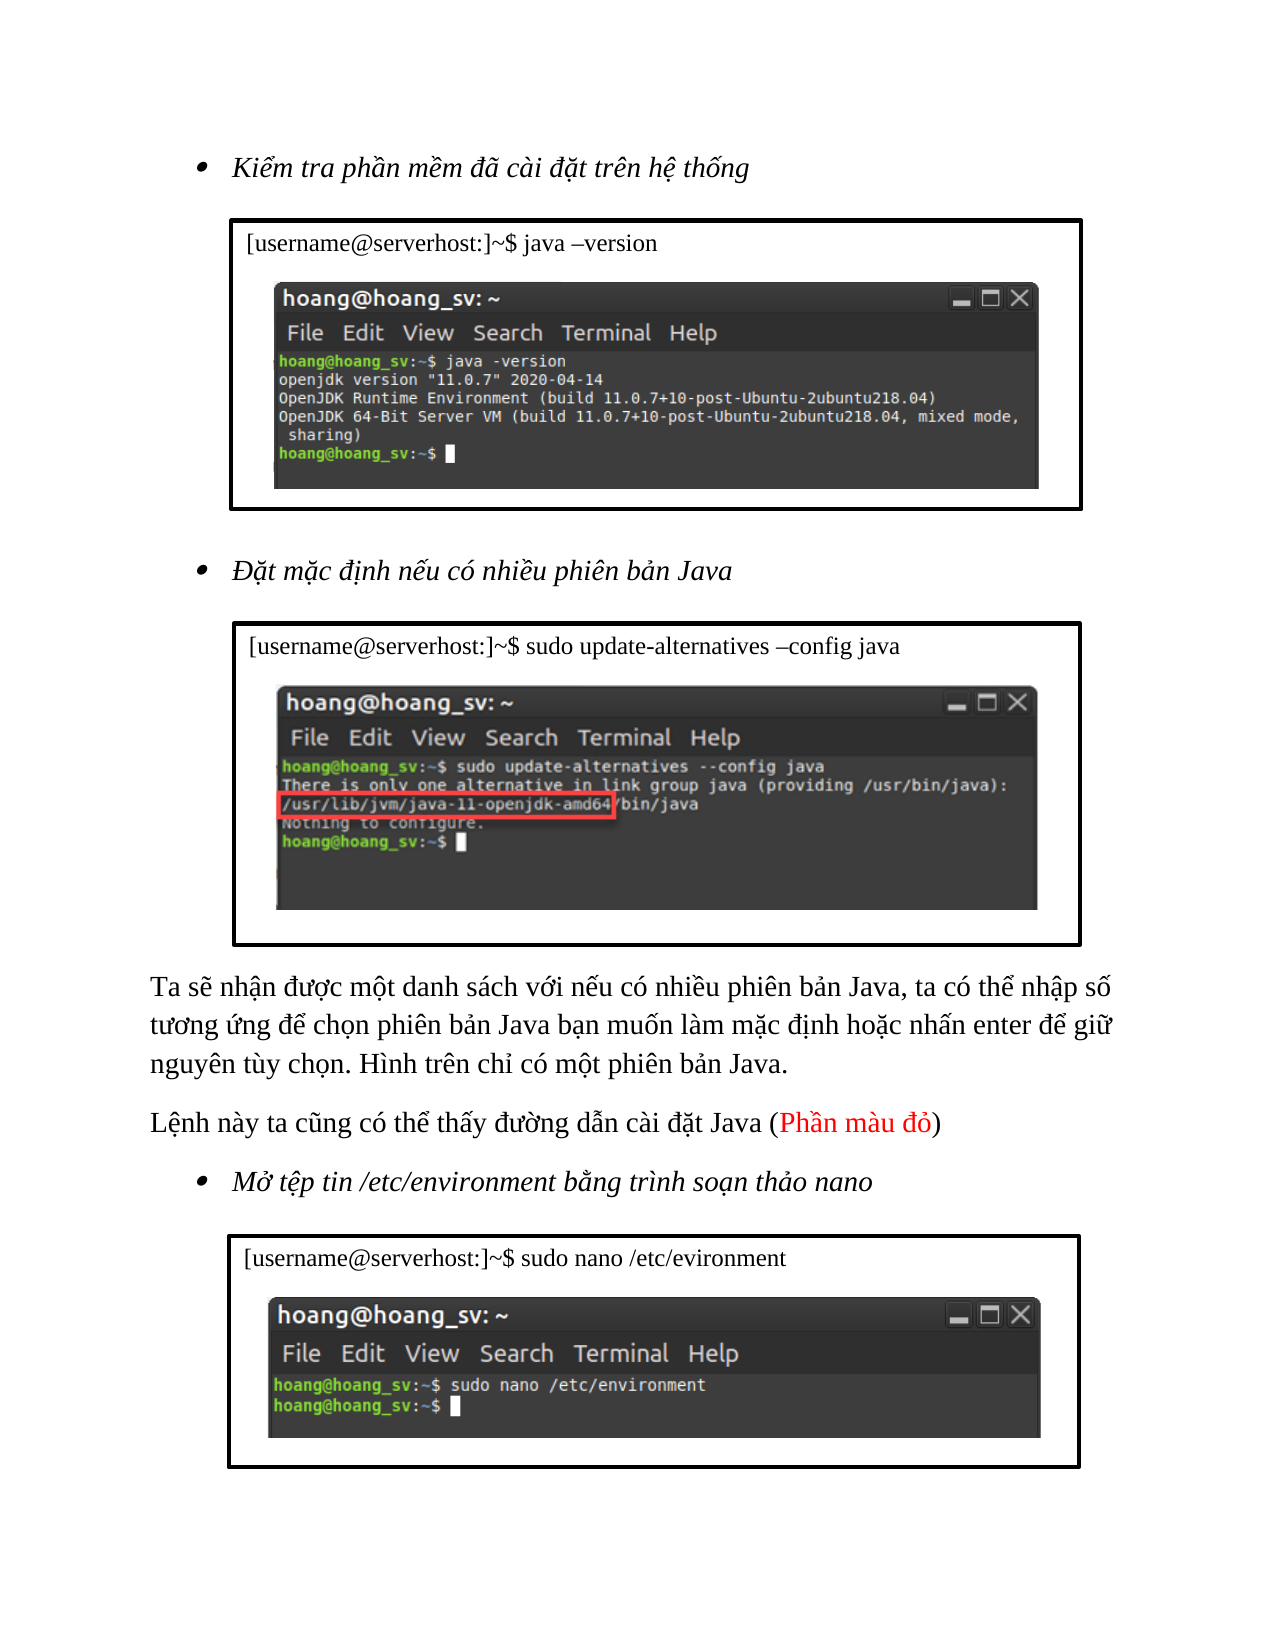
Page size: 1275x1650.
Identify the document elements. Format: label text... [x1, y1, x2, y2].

text Ta sẽ nhận được một danh sách với nếu có nhiều phiên bản Java, ta có thể nhập số tương ứng để chọn phiên bản Java bạn muốn làm mặc định hoặc nhấn enter để giữ nguyên tùy chọn. Hình trên chỉ có một phiên bản Java. [150, 969, 1125, 1079]
picture [267, 1297, 1041, 1438]
list Đặt mặc định nếu có nhiều phiên bản Java [194, 553, 1125, 587]
text Lệnh này ta cũng có thể thấy đường dẫn cài đặt Java (Phần màu đỏ) [150, 1105, 1125, 1139]
list Mở tệp tin /etc/environment bằng trình soạn thảo nano [194, 1164, 1125, 1198]
list Kiểm tra phần mềm đã cài đặt trên hệ thống [194, 150, 1125, 184]
picture [275, 684, 1039, 910]
picture [273, 281, 1040, 489]
